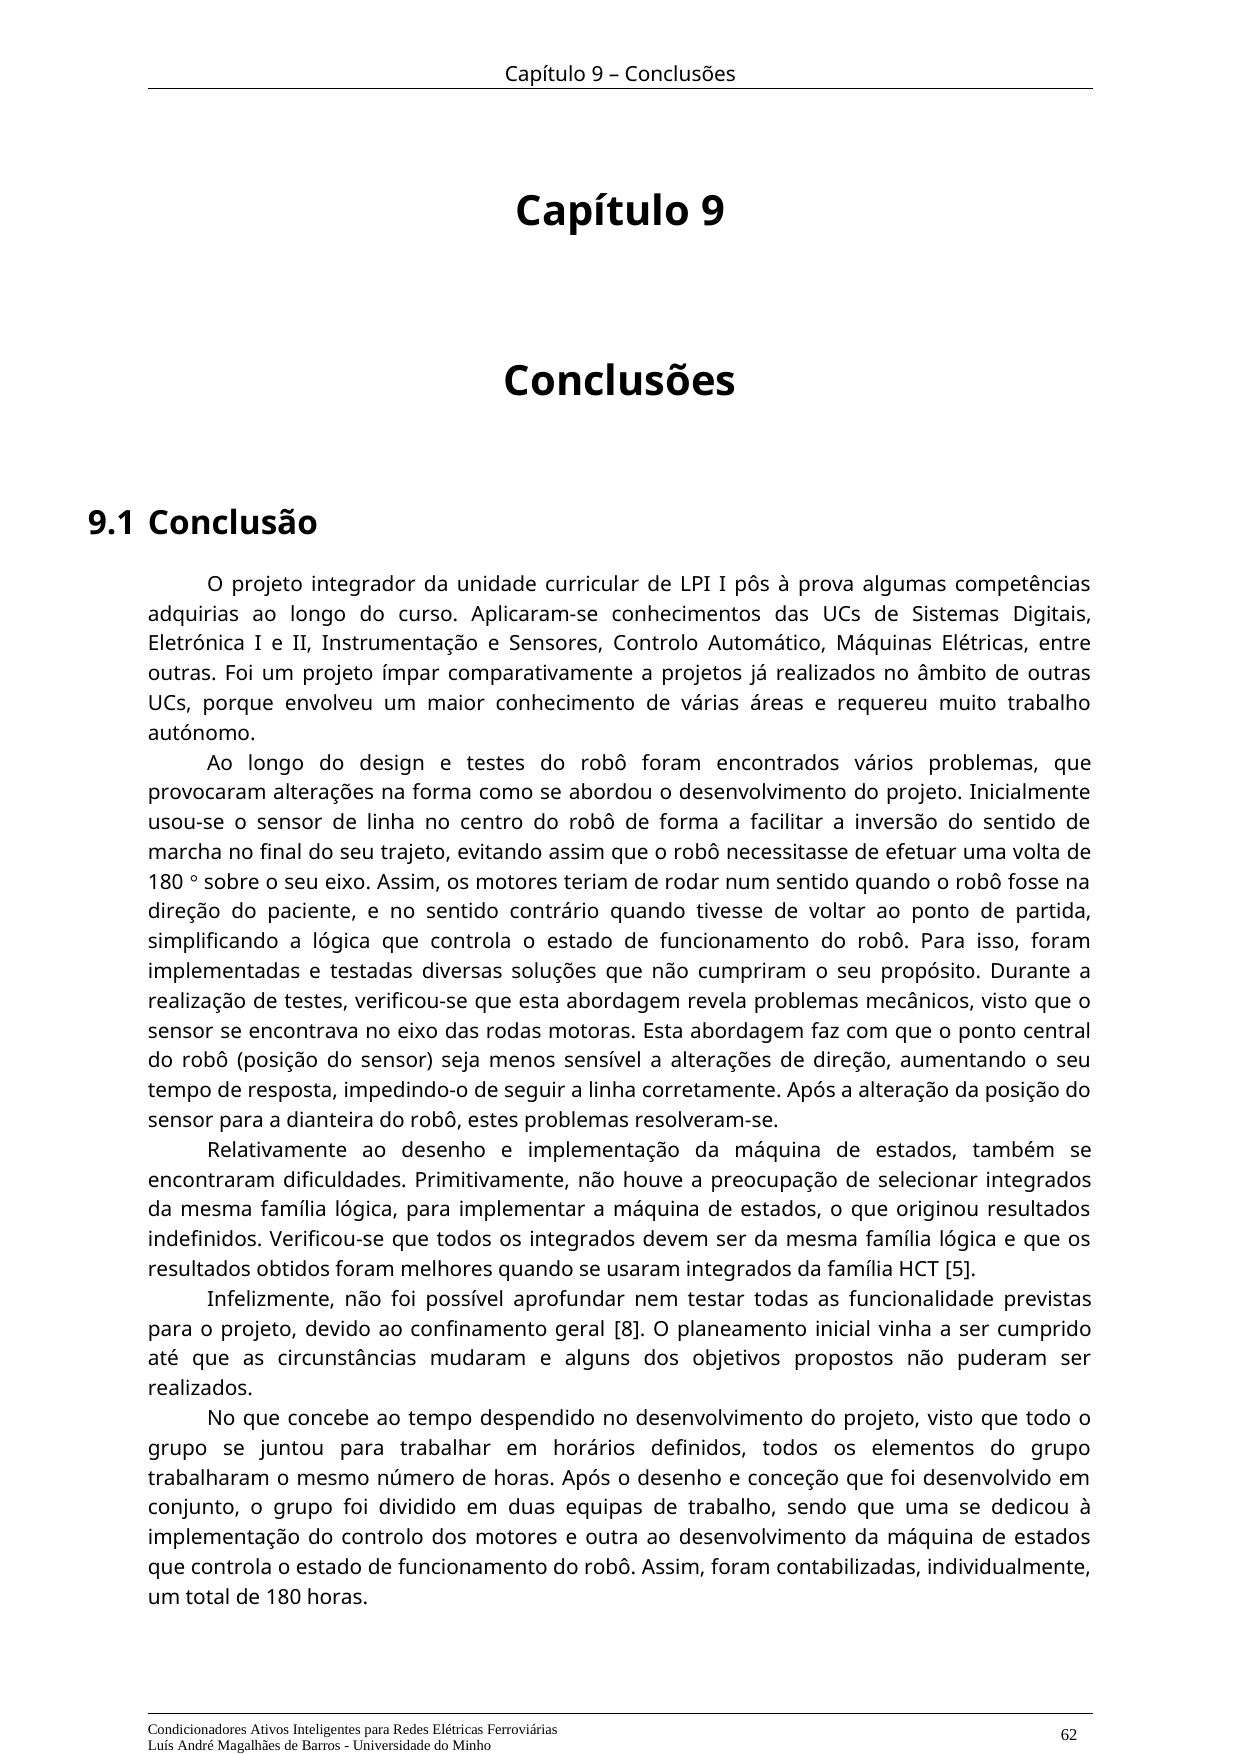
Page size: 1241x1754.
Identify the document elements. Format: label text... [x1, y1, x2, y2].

subtitle Conclusão [88, 498, 1092, 544]
subtitle Conclusões [148, 181, 1092, 408]
text Ao longo do design e testes do robô foram encontrados vários problemas, que provocaram alterações na forma como se abordou o desenvolvimento do projeto. Inicialmente usou-se o sensor de linha no centro do robô de forma a facilitar a inversão do sentido de marcha no final do seu trajeto, evitando assim que o robô necessitasse de efetuar uma volta de 180 ° sobre o seu eixo. Assim, os motores teriam de rodar num sentido quando o robô fosse na direção do paciente, e no sentido contrário quando tivesse de voltar ao ponto de partida, simplificando a lógica que controla o estado de funcionamento do robô. Para isso, foram implementadas e testadas diversas soluções que não cumpriram o seu propósito. Durante a realização de testes, verificou-se que esta abordagem revela problemas mecânicos, visto que o sensor se encontrava no eixo das rodas motoras. Esta abordagem faz com que o ponto central do robô (posição do sensor) seja menos sensível a alterações de direção, aumentando o seu tempo de resposta, impedindo-o de seguir a linha corretamente. Após a alteração da posição do sensor para a dianteira do robô, estes problemas resolveram-se. [148, 748, 1092, 1133]
text No que concebe ao tempo despendido no desenvolvimento do projeto, visto que todo o grupo se juntou para trabalhar em horários definidos, todos os elementos do grupo trabalharam o mesmo número de horas. Após o desenho e conceção que foi desenvolvido em conjunto, o grupo foi dividido em duas equipas de trabalho, sendo que uma se dedicou à implementação do controlo dos motores e outra ao desenvolvimento da máquina de estados que controla o estado de funcionamento do robô. Assim, foram contabilizadas, individualmente, um total de 180 horas. [148, 1403, 1092, 1610]
text O projeto integrador da unidade curricular de LPI I pôs à prova algumas competências adquirias ao longo do curso. Aplicaram-se conhecimentos das UCs de Sistemas Digitais, Eletrónica I e II, Instrumentação e Sensores, Controlo Automático, Máquinas Elétricas, entre outras. Foi um projeto ímpar comparativamente a projetos já realizados no âmbito de outras UCs, porque envolveu um maior conhecimento de várias áreas e requereu muito trabalho autónomo. [148, 569, 1092, 746]
text Infelizmente, não foi possível aprofundar nem testar todas as funcionalidade previstas para o projeto, devido ao confinamento geral . O planeamento inicial vinha a ser cumprido até que as circunstâncias mudaram e alguns dos objetivos propostos não puderam ser realizados. [148, 1284, 1092, 1402]
text Relativamente ao desenho e implementação da máquina de estados, também se encontraram dificuldades. Primitivamente, não houve a preocupação de selecionar integrados da mesma família lógica, para implementar a máquina de estados, o que originou resultados indefinidos. Verificou-se que todos os integrados devem ser da mesma família lógica e que os resultados obtidos foram melhores quando se usaram integrados da família HCT . [148, 1135, 1092, 1282]
